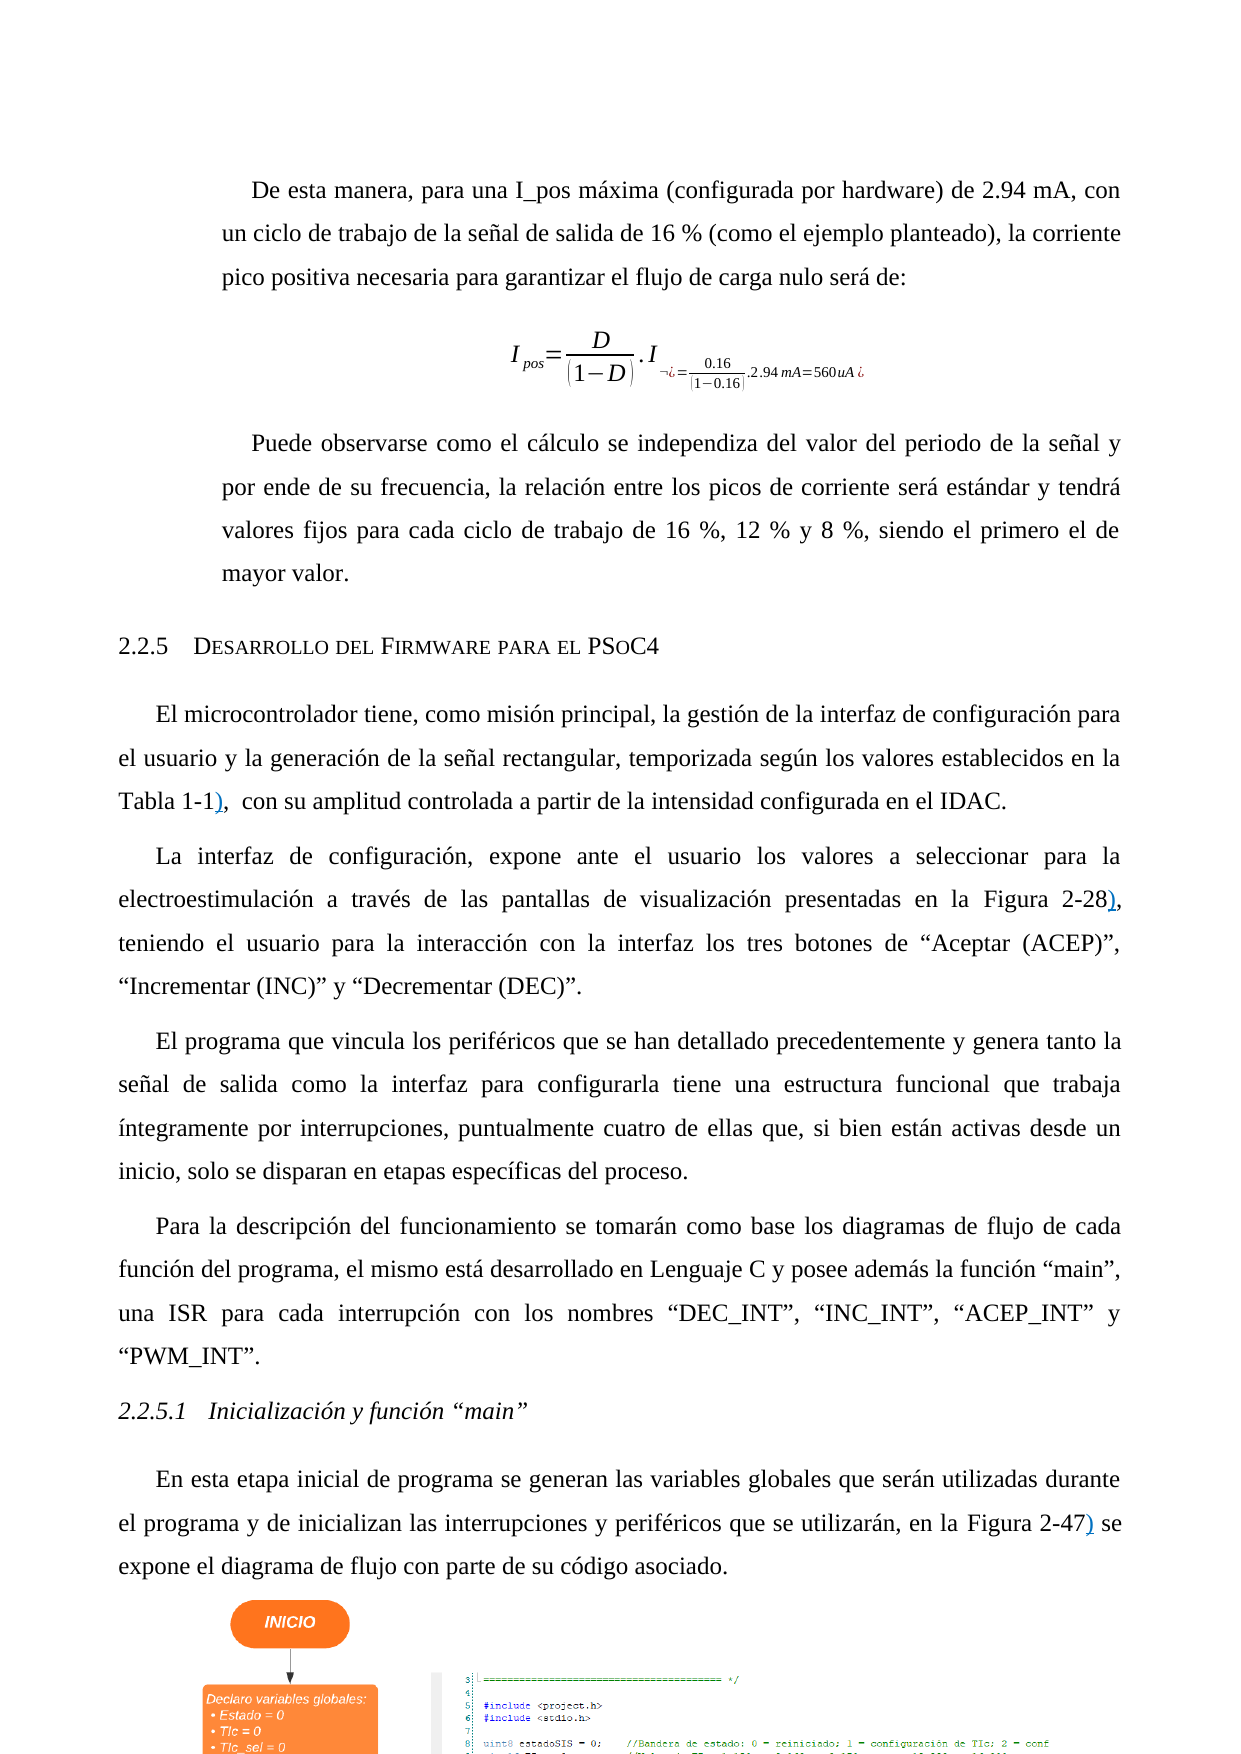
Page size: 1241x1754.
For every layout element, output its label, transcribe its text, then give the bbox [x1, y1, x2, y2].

subtitle Desarrollo del Firmware para el PSoC4 [118, 631, 1122, 660]
subtitle Inicialización y función “main” [118, 1396, 1122, 1425]
text El microcontrolador tiene, como misión principal, la gestión de la interfaz de configuración para el usuario y la generación de la señal rectangular, temporizada según los valores establecidos en la Tabla (1-1), con su amplitud controlada a partir de la intensidad configurada en el IDAC. [118, 699, 1122, 814]
list De esta manera, para una I_pos máxima (configurada por hardware) de 2.94 mA, con un ciclo de trabajo de la señal de salida de 16 % (como el ejemplo planteado), la corriente pico positiva necesaria para garantizar el flujo de carga nulo será de: [222, 175, 1122, 290]
text El programa que vincula los periféricos que se han detallado precedentemente y genera tanto la señal de salida como la interfaz para configurarla tiene una estructura funcional que trabaja íntegramente por interrupciones, puntualmente cuatro de ellas que, si bien están activas desde un inicio, solo se disparan en etapas específicas del proceso. [118, 1026, 1122, 1184]
picture [183, 1592, 1057, 1754]
list Puede observarse como el cálculo se independiza del valor del periodo de la señal y por ende de su frecuencia, la relación entre los picos de corriente será estándar y tendrá valores fijos para cada ciclo de trabajo de 16 %, 12 % y 8 %, siendo el primero el de mayor valor. [222, 428, 1122, 587]
text Para la descripción del funcionamiento se tomarán como base los diagramas de flujo de cada función del programa, el mismo está desarrollado en Lenguaje C y posee además la función “main”, una ISR para cada interrupción con los nombres “DEC_INT”, “INC_INT”, “ACEP_INT” y “PWM_INT”. [118, 1211, 1122, 1369]
